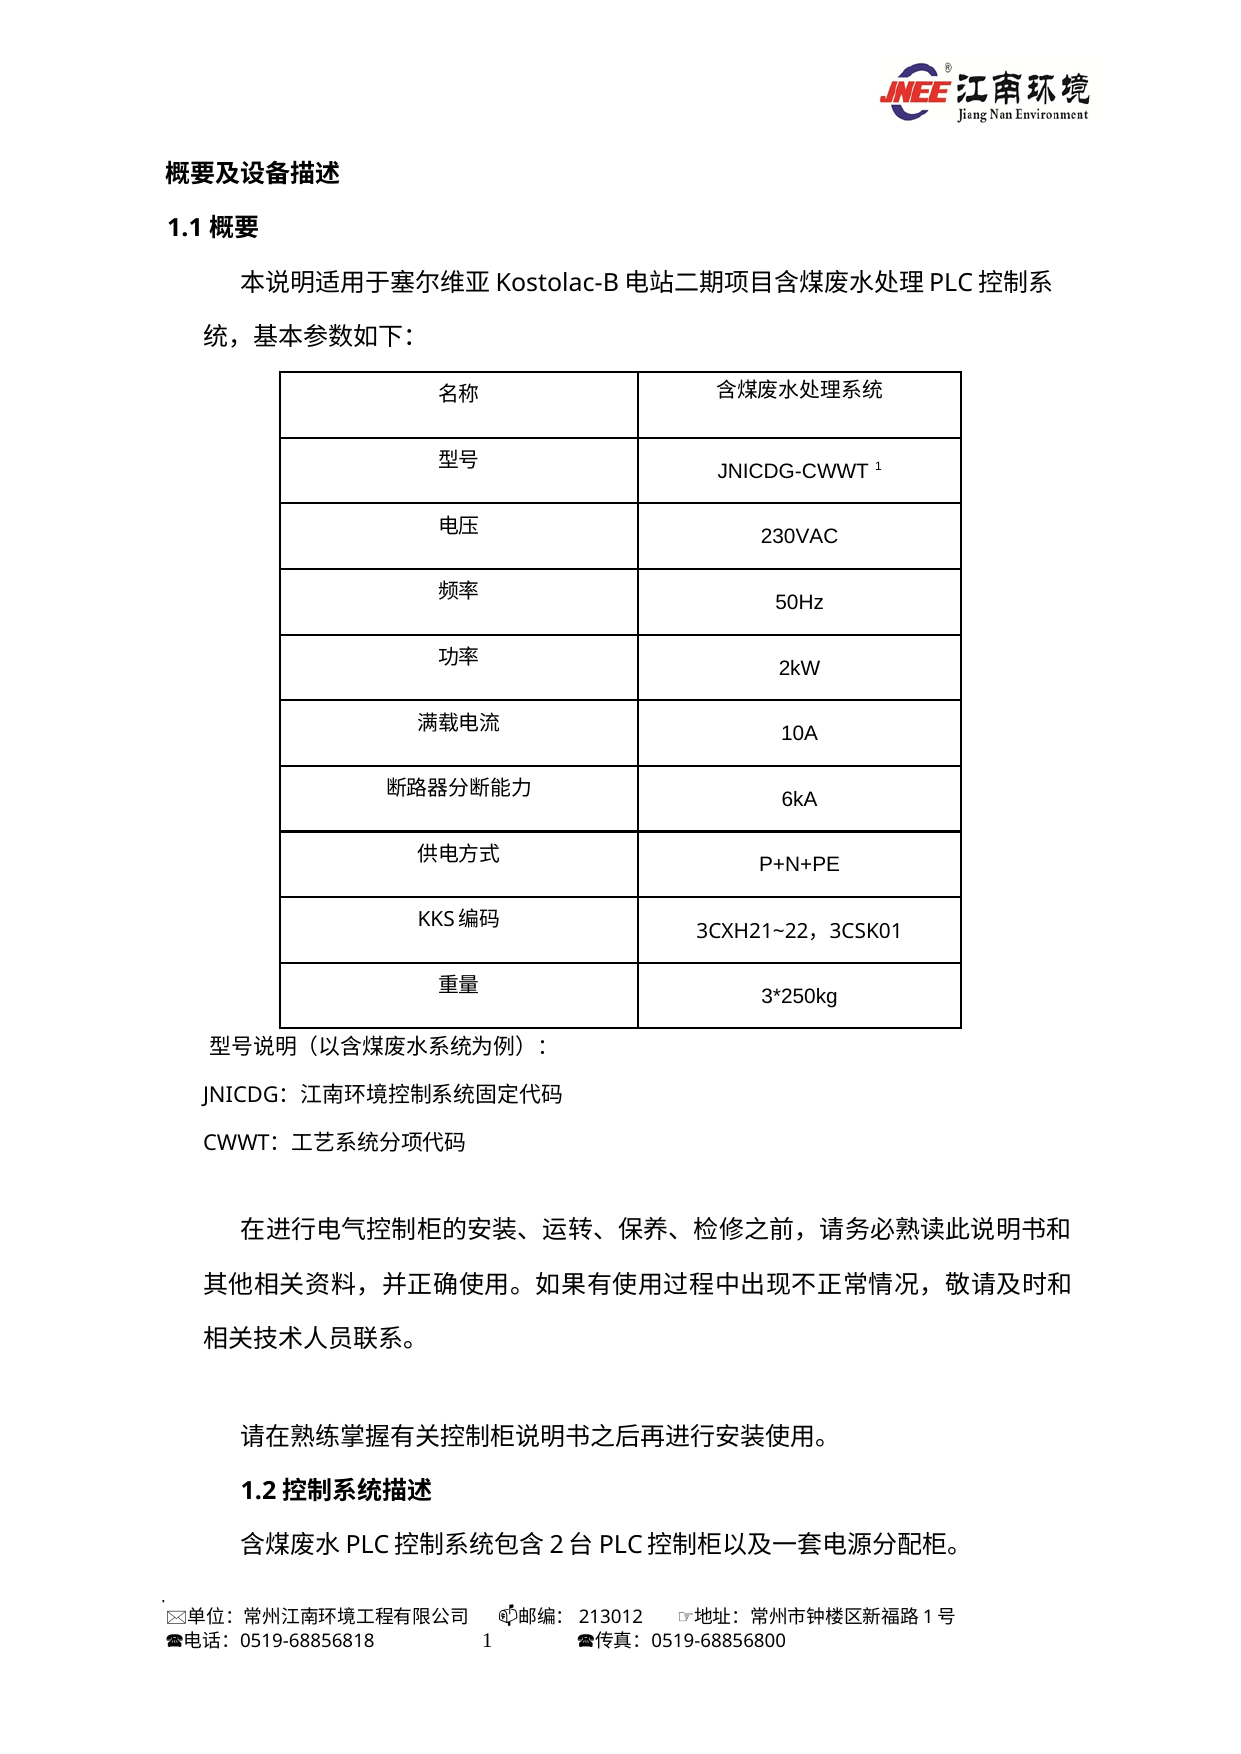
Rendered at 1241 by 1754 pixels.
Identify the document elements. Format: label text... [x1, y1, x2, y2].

table_cell P+N+PE [639, 833, 960, 896]
table_cell [639, 898, 960, 962]
table_cell JNICDG-CWWT 1 [639, 439, 960, 502]
table_cell [281, 439, 637, 502]
table_cell 50Hz [639, 570, 960, 633]
picture [870, 57, 1105, 124]
table_cell [281, 570, 637, 633]
table_cell 10A [639, 701, 960, 765]
table_cell 2kW [639, 636, 960, 699]
table_cell [281, 701, 637, 765]
table_cell [281, 636, 637, 699]
table_cell [281, 964, 637, 1027]
table_header [281, 373, 637, 437]
table_cell 6kA [639, 767, 960, 830]
table_header [639, 373, 960, 437]
table_cell [281, 767, 637, 830]
table_cell 230VAC [639, 504, 960, 568]
table_cell [281, 898, 637, 962]
table_cell [281, 504, 637, 568]
table_cell 3*250kg [639, 964, 960, 1027]
table_cell [281, 833, 637, 896]
